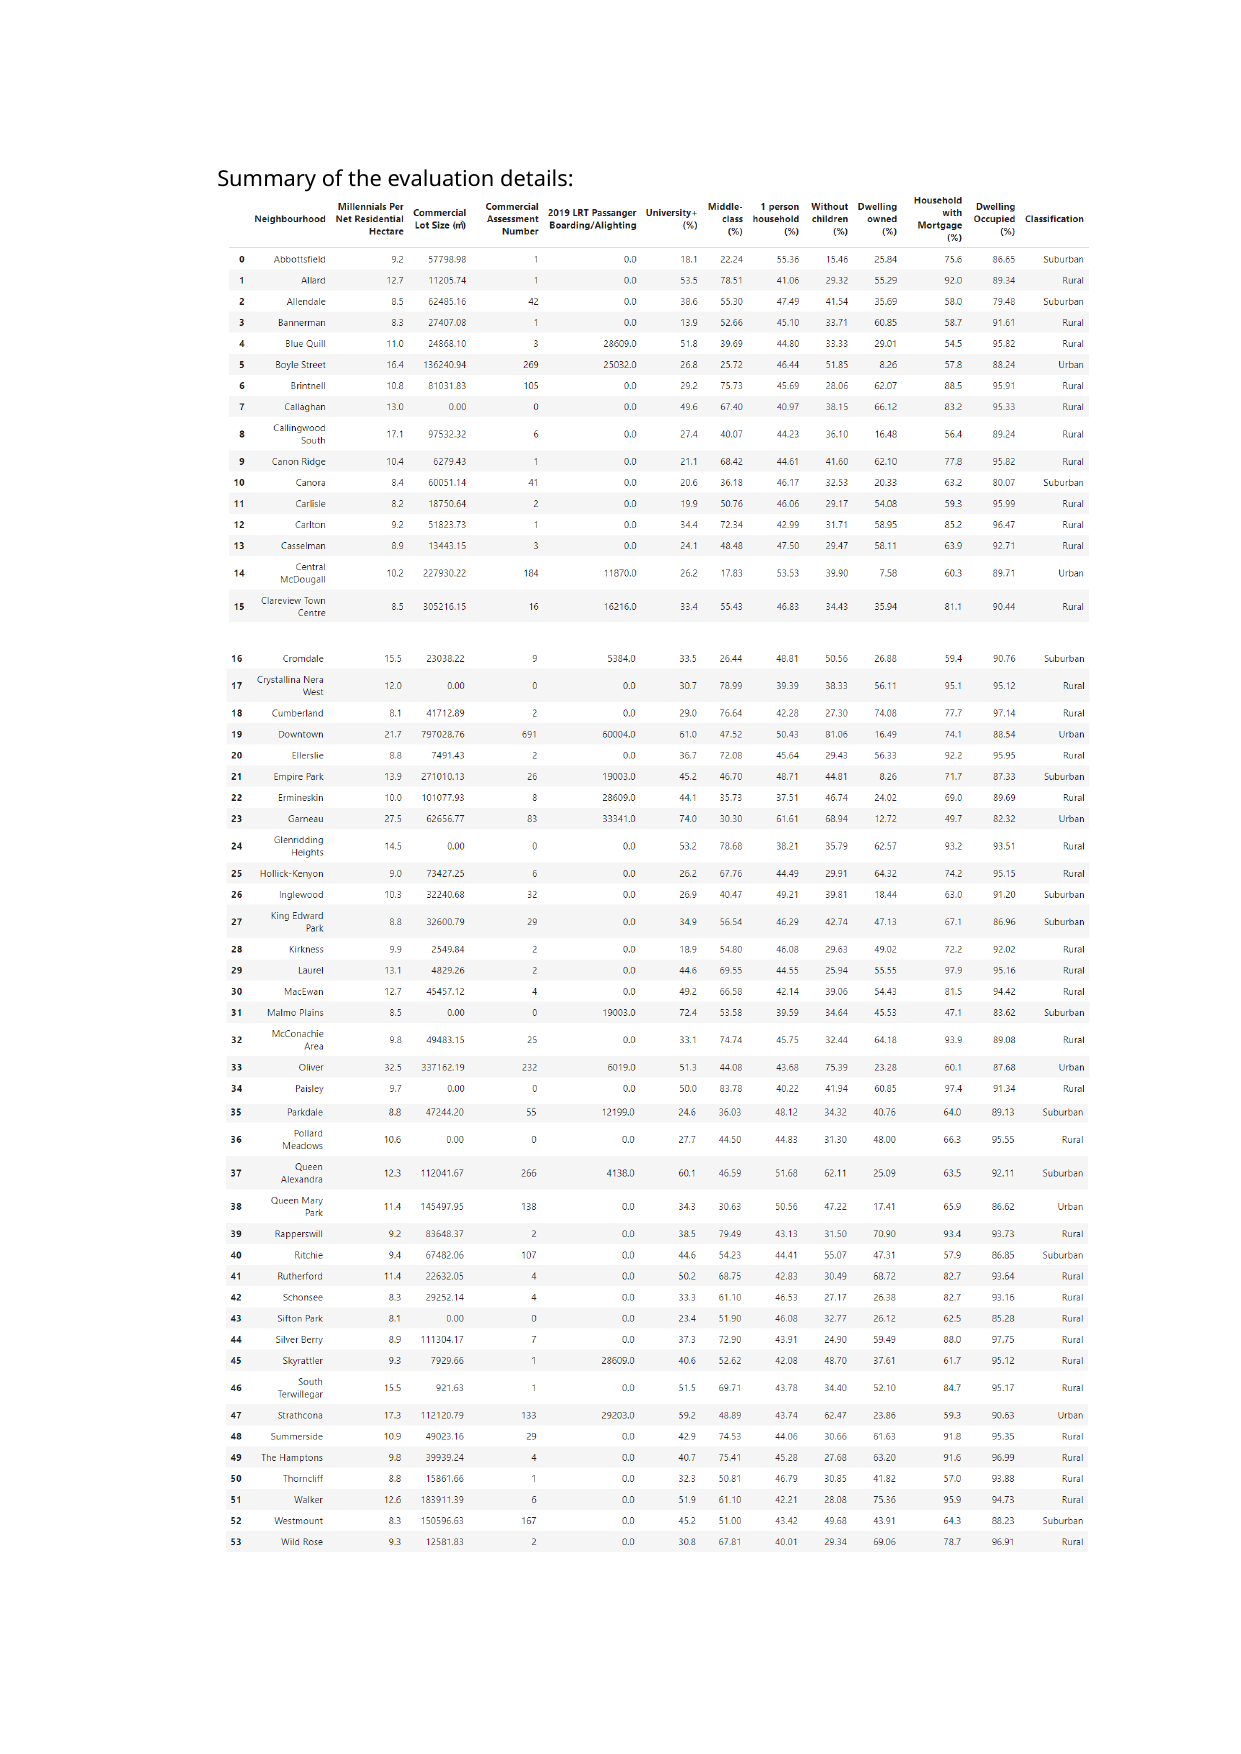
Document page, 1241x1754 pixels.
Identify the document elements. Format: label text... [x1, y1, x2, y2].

list Summary of the evaluation details: [217, 162, 1053, 194]
